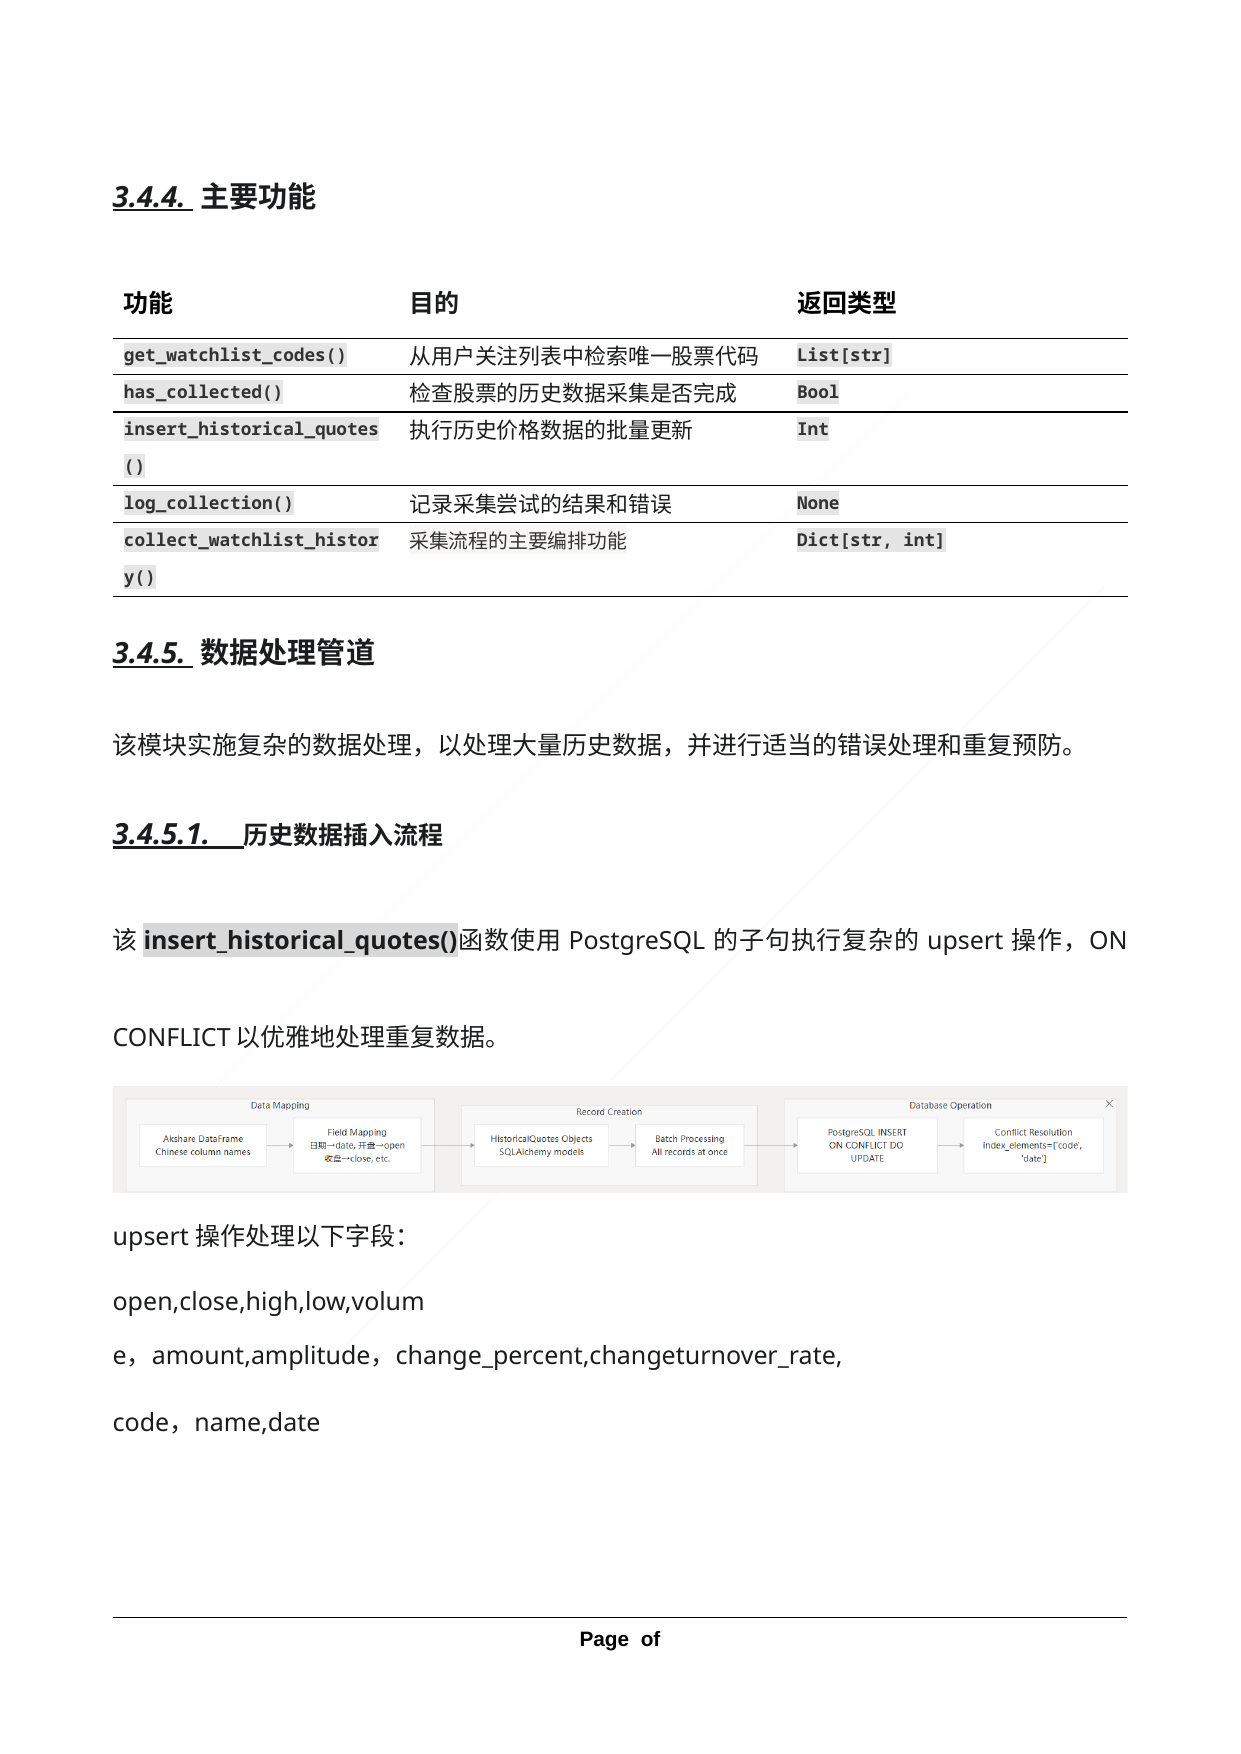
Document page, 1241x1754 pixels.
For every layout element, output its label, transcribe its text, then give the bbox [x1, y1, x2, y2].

subtitle 历史数据插入流程 [112, 800, 1128, 865]
table_header 返回类型 [786, 269, 1128, 337]
text 该模块实施复杂的数据处理，以处理大量历史数据，并进行适当的错误处理和重复预防。 [112, 725, 1128, 761]
table_header 目的 [398, 269, 786, 337]
subtitle 数据处理管道 [112, 618, 1128, 683]
table_cell 采集流程的主要编排功能 [398, 523, 786, 596]
text upsert 操作处理以下字段： [112, 1217, 1128, 1253]
table_cell None [786, 486, 1128, 522]
table_cell 记录采集尝试的结果和错误 [398, 486, 786, 522]
table_cell Dict[str, int] [786, 523, 1128, 596]
subtitle 主要功能 [112, 162, 1128, 227]
table_cell insert_historical_quotes() [113, 413, 398, 485]
table_cell Bool [786, 375, 1128, 411]
table_cell has_collected() [113, 375, 398, 411]
table_cell log_collection() [113, 486, 398, 522]
text 该insert_historical_quotes()函数使用 PostgreSQL 的子句执行复杂的 upsert 操作，ON CONFLICT以优雅地处理重复数据。 [112, 906, 1128, 1068]
table_cell List[str] [786, 339, 1128, 374]
table_cell 检查股票的历史数据采集是否完成 [398, 375, 786, 411]
table_cell collect_watchlist_history() [113, 523, 398, 596]
table_cell 从用户关注列表中检索唯一股票代码 [398, 339, 786, 374]
text code，name,date [112, 1402, 1128, 1439]
picture [112, 1086, 1128, 1193]
table_cell get_watchlist_codes() [113, 339, 398, 374]
text open,close,high,low,volume，amount,amplitude，change_percent,changeturnover_rate, [112, 1283, 1128, 1372]
table_header 功能 [113, 269, 398, 337]
table_cell Int [786, 413, 1128, 485]
table_cell 执行历史价格数据的批量更新 [398, 413, 786, 485]
